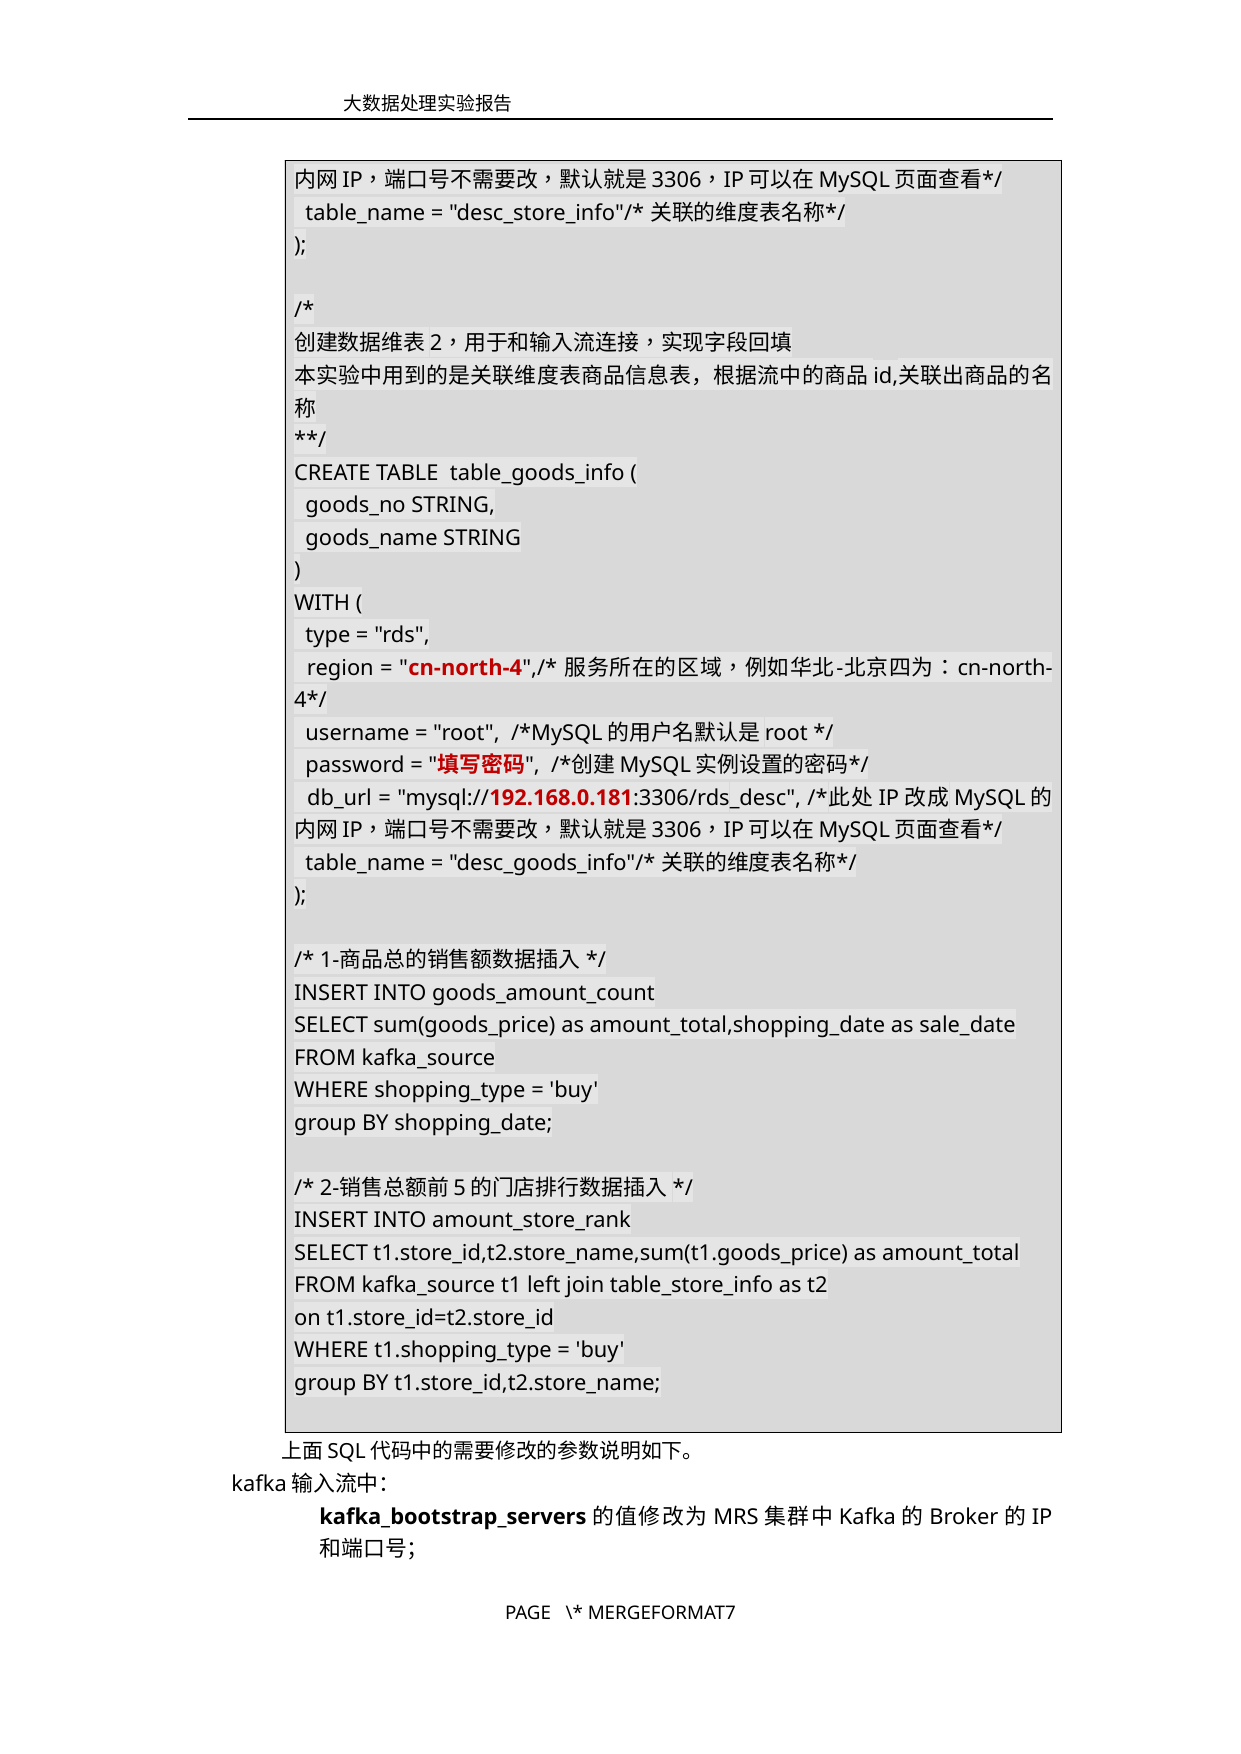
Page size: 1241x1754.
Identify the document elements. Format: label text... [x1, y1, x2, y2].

text 本实验中用到的是关联维度表商品信息表，根据流中的商品id,关联出商品的名称 [286, 355, 1061, 420]
text db_url = "mysql://192.168.0.181:3306/rds_desc", /*此处IP改成MySQL的内网IP，端口号不需要改，默认就是3306，IP可以在MySQL页面查看*/ [286, 777, 1061, 842]
text username = "root", /*MySQL的用户名默认是root */ [286, 712, 1061, 745]
text SELECT sum(goods_price) as amount_total,shopping_date as sale_date [286, 1005, 1061, 1037]
text SELECT t1.store_id,t2.store_name,sum(t1.goods_price) as amount_total [286, 1232, 1061, 1265]
text **/ [286, 420, 1061, 452]
text table_name = "desc_goods_info"/* 关联的维度表名称*/ [286, 842, 1061, 875]
text region = "cn-north-4",/* 服务所在的区域，例如华北-北京四为：cn-north-4*/ [286, 647, 1061, 712]
list kafka_bootstrap_servers的值修改为MRS集群中Kafka的Broker的IP和端口号； [319, 1498, 1053, 1563]
text CREATE TABLE table_goods_info ( [286, 452, 1061, 485]
text WHERE t1.shopping_type = 'buy' [286, 1330, 1061, 1362]
text FROM kafka_source [286, 1037, 1061, 1070]
text INSERT INTO amount_store_rank [286, 1200, 1061, 1232]
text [286, 161, 1061, 192]
text /* 1-商品总的销售额数据插入 */ [286, 940, 1061, 972]
text /* 2-销售总额前5的门店排行数据插入 */ [286, 1167, 1061, 1200]
text 创建数据维表2，用于和输入流连接，实现字段回填 [286, 322, 1061, 355]
text table_name = "desc_store_info"/* 关联的维度表名称*/ [286, 192, 1061, 225]
text WITH ( [286, 582, 1061, 615]
text on t1.store_id=t2.store_id [286, 1297, 1061, 1330]
text ); [286, 875, 1061, 907]
text WHERE shopping_type = 'buy' [286, 1070, 1061, 1102]
text 上面SQL代码中的需要修改的参数说明如下。 [187, 1433, 1053, 1466]
text goods_name STRING [286, 517, 1061, 550]
text FROM kafka_source t1 left join table_store_info as t2 [286, 1265, 1061, 1297]
list kafka输入流中： [187, 1466, 1053, 1498]
text goods_no STRING, [286, 485, 1061, 517]
text /* [286, 290, 1061, 322]
text group BY t1.store_id,t2.store_name; [286, 1362, 1061, 1395]
text group BY shopping_date; [286, 1102, 1061, 1135]
text ) [286, 550, 1061, 582]
text ); [286, 225, 1061, 257]
text password = "填写密码", /*创建MySQL实例设置的密码*/ [286, 745, 1061, 777]
text INSERT INTO goods_amount_count [286, 972, 1061, 1005]
text type = "rds", [286, 615, 1061, 647]
